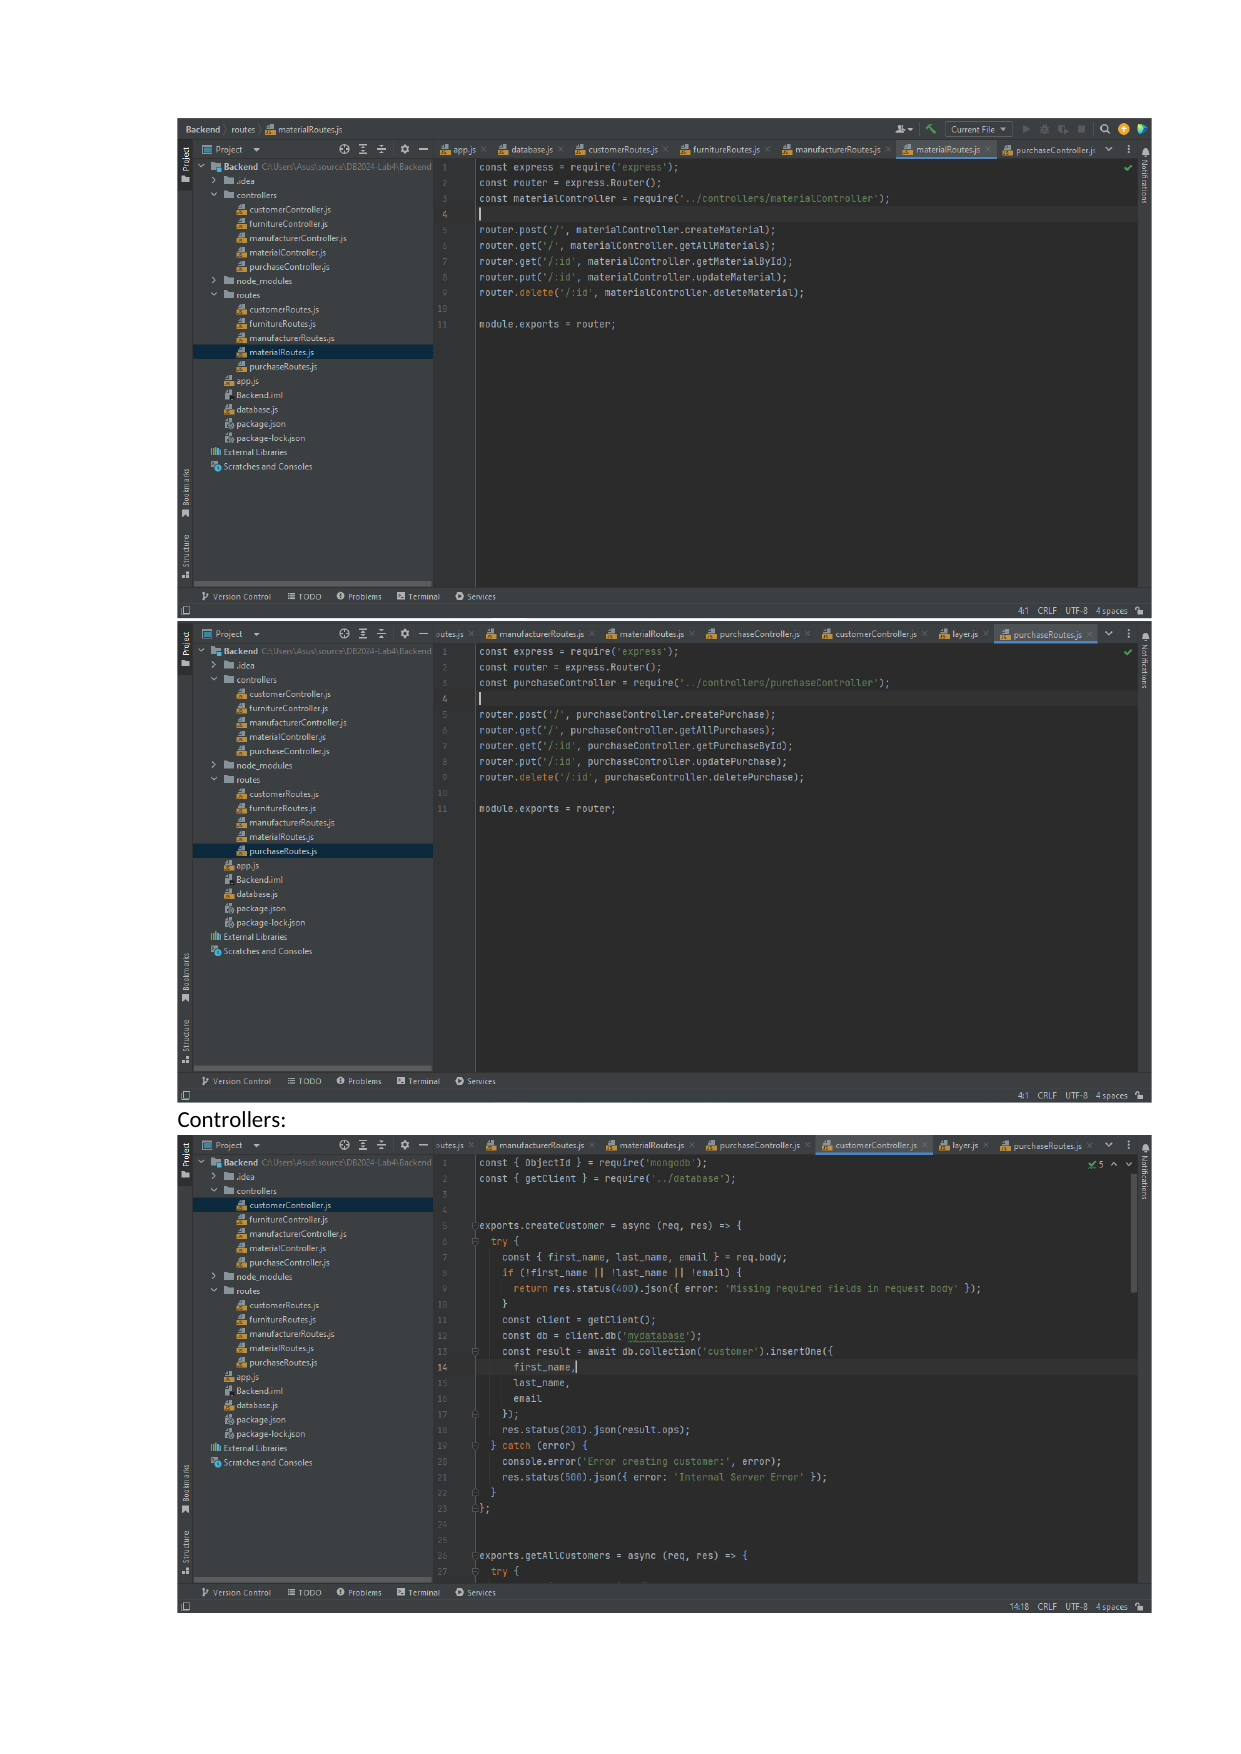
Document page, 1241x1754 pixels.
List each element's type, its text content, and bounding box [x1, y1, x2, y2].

picture [177, 1135, 1152, 1613]
picture [177, 118, 1152, 619]
text Controllers: [177, 1105, 1152, 1133]
picture [177, 621, 1152, 1103]
